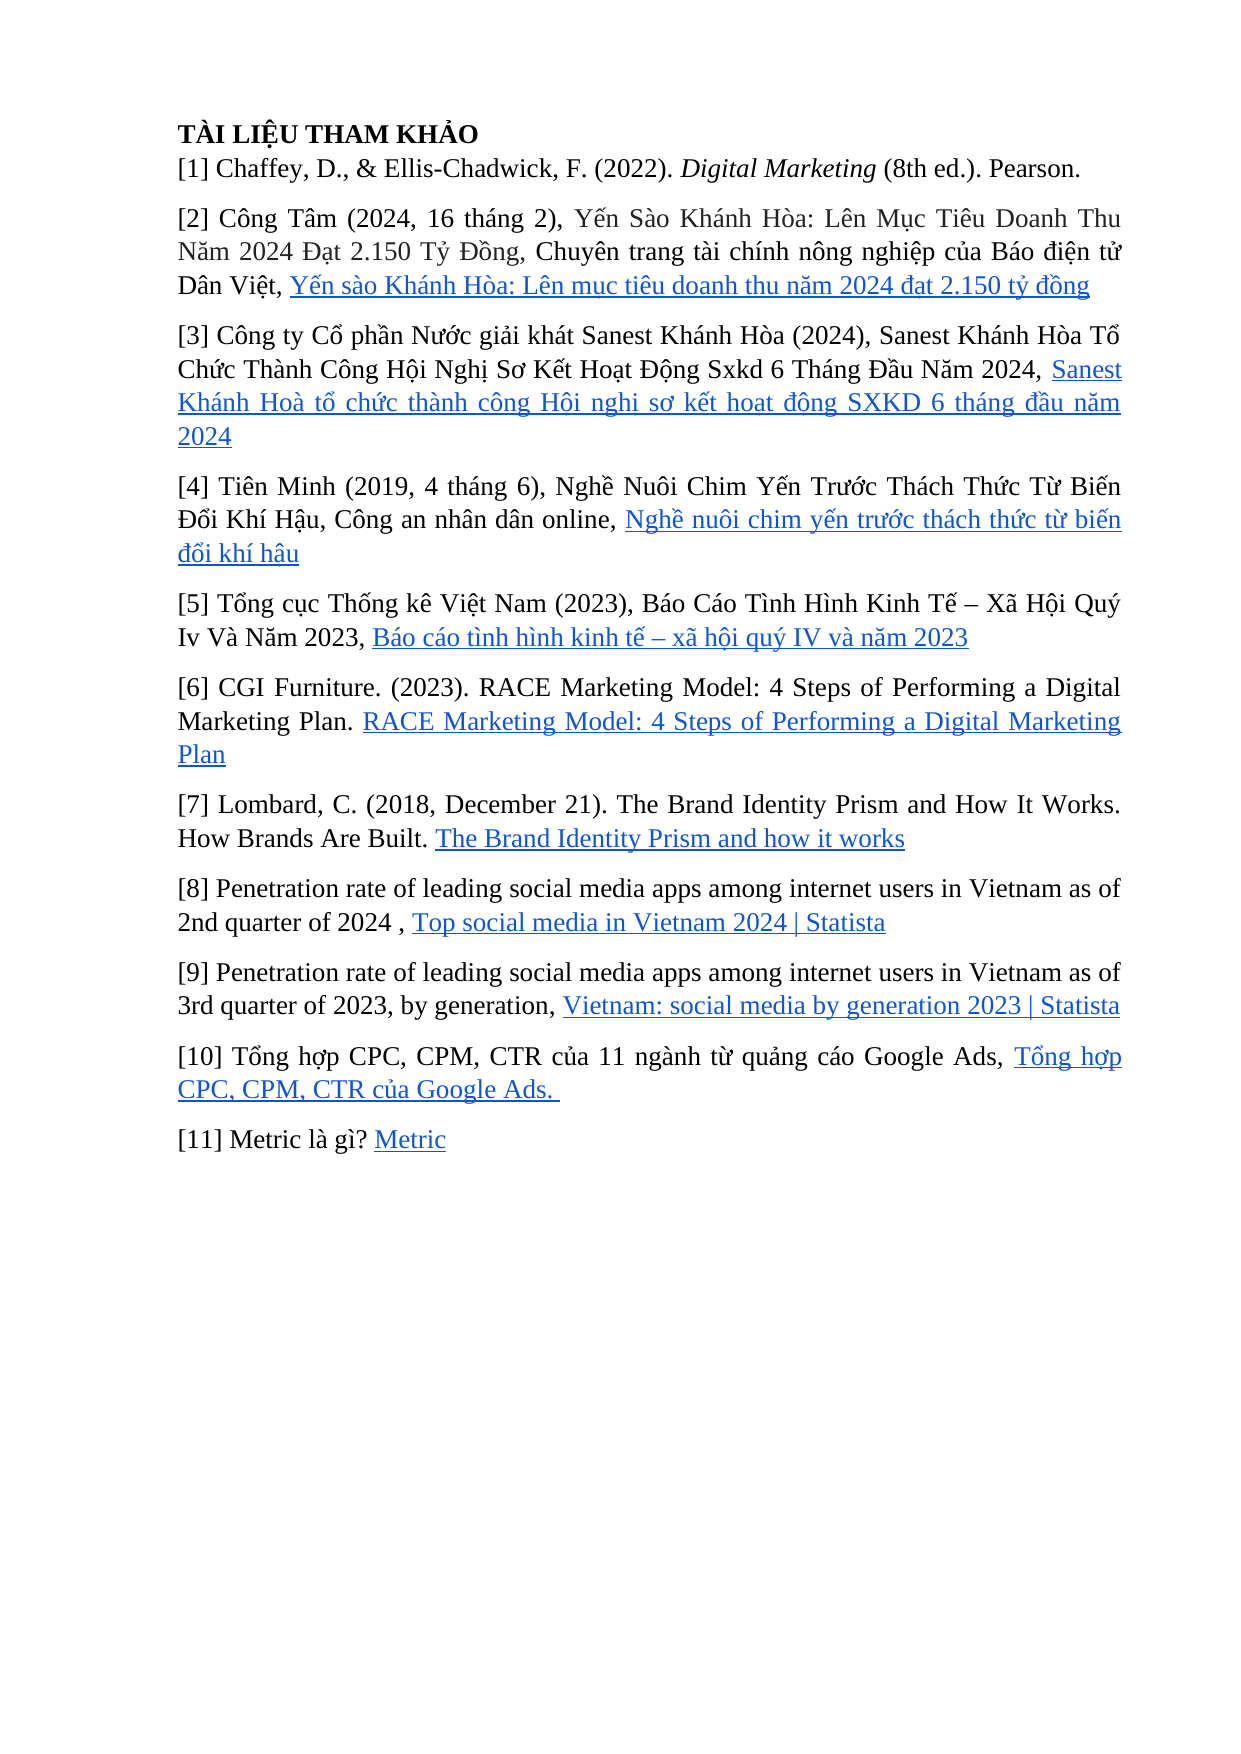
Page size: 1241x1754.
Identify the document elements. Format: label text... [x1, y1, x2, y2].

text [4] Tiên Minh (2019, 4 tháng 6), Nghề Nuôi Chim Yến Trước Thách Thức Từ Biến Đổi Khí Hậu, Công an nhân dân online, Nghề nuôi chim yến trước thách thức từ biến đổi khí hậu [177, 470, 1122, 568]
text [5] Tổng cục Thống kê Việt Nam (2023), Báo Cáo Tình Hình Kinh Tế – Xã Hội Quý Iv Và Năm 2023, Báo cáo tình hình kinh tế – xã hội quý IV và năm 2023 [177, 587, 1122, 652]
text [2] Công Tâm (2024, 16 tháng 2), Yến Sào Khánh Hòa: Lên Mục Tiêu Doanh Thu Năm 2024 Đạt 2.150 Tỷ Đồng, Chuyên trang tài chính nông nghiệp của Báo điện tử Dân Việt, Yến sào Khánh Hòa: Lên mục tiêu doanh thu năm 2024 đạt 2.150 tỷ đồng [177, 202, 1122, 300]
text [7] Lombard, C. (2018, December 21). The Brand Identity Prism and How It Works. How Brands Are Built. The Brand Identity Prism and how it works [177, 788, 1122, 853]
subtitle TÀI LIỆU THAM KHẢO [177, 118, 1122, 149]
text [10] Tổng hợp CPC, CPM, CTR của 11 ngành từ quảng cáo Google Ads, Tổng hợp CPC, CPM, CTR của Google Ads. [177, 1039, 1122, 1104]
text [1] Chaffey, D., & Ellis-Chadwick, F. (2022). Digital Marketing (8th ed.). Pearson. [177, 152, 1122, 183]
text [11] Metric là gì? Metric [177, 1123, 1122, 1154]
text [6] CGI Furniture. (2023). RACE Marketing Model: 4 Steps of Performing a Digital Marketing Plan. RACE Marketing Model: 4 Steps of Performing a Digital Marketing Plan [177, 671, 1122, 769]
text [8] Penetration rate of leading social media apps among internet users in Vietnam as of 2nd quarter of 2024 , Top social media in Vietnam 2024 | Statista [177, 903, 1122, 937]
text [3] Công ty Cổ phần Nước giải khát Sanest Khánh Hòa (2024), Sanest Khánh Hòa Tổ Chức Thành Công Hội Nghị Sơ Kết Hoạt Động Sxkd 6 Tháng Đầu Năm 2024, Sanest Khánh Hoà tổ chức thành công Hội nghị sơ kết hoạt động SXKD 6 tháng đầu năm 2024 [177, 319, 1122, 451]
text [9] Penetration rate of leading social media apps among internet users in Vietnam as of 3rd quarter of 2023, by generation, Vietnam: social media by generation 2023 | Statista [177, 956, 1122, 1021]
